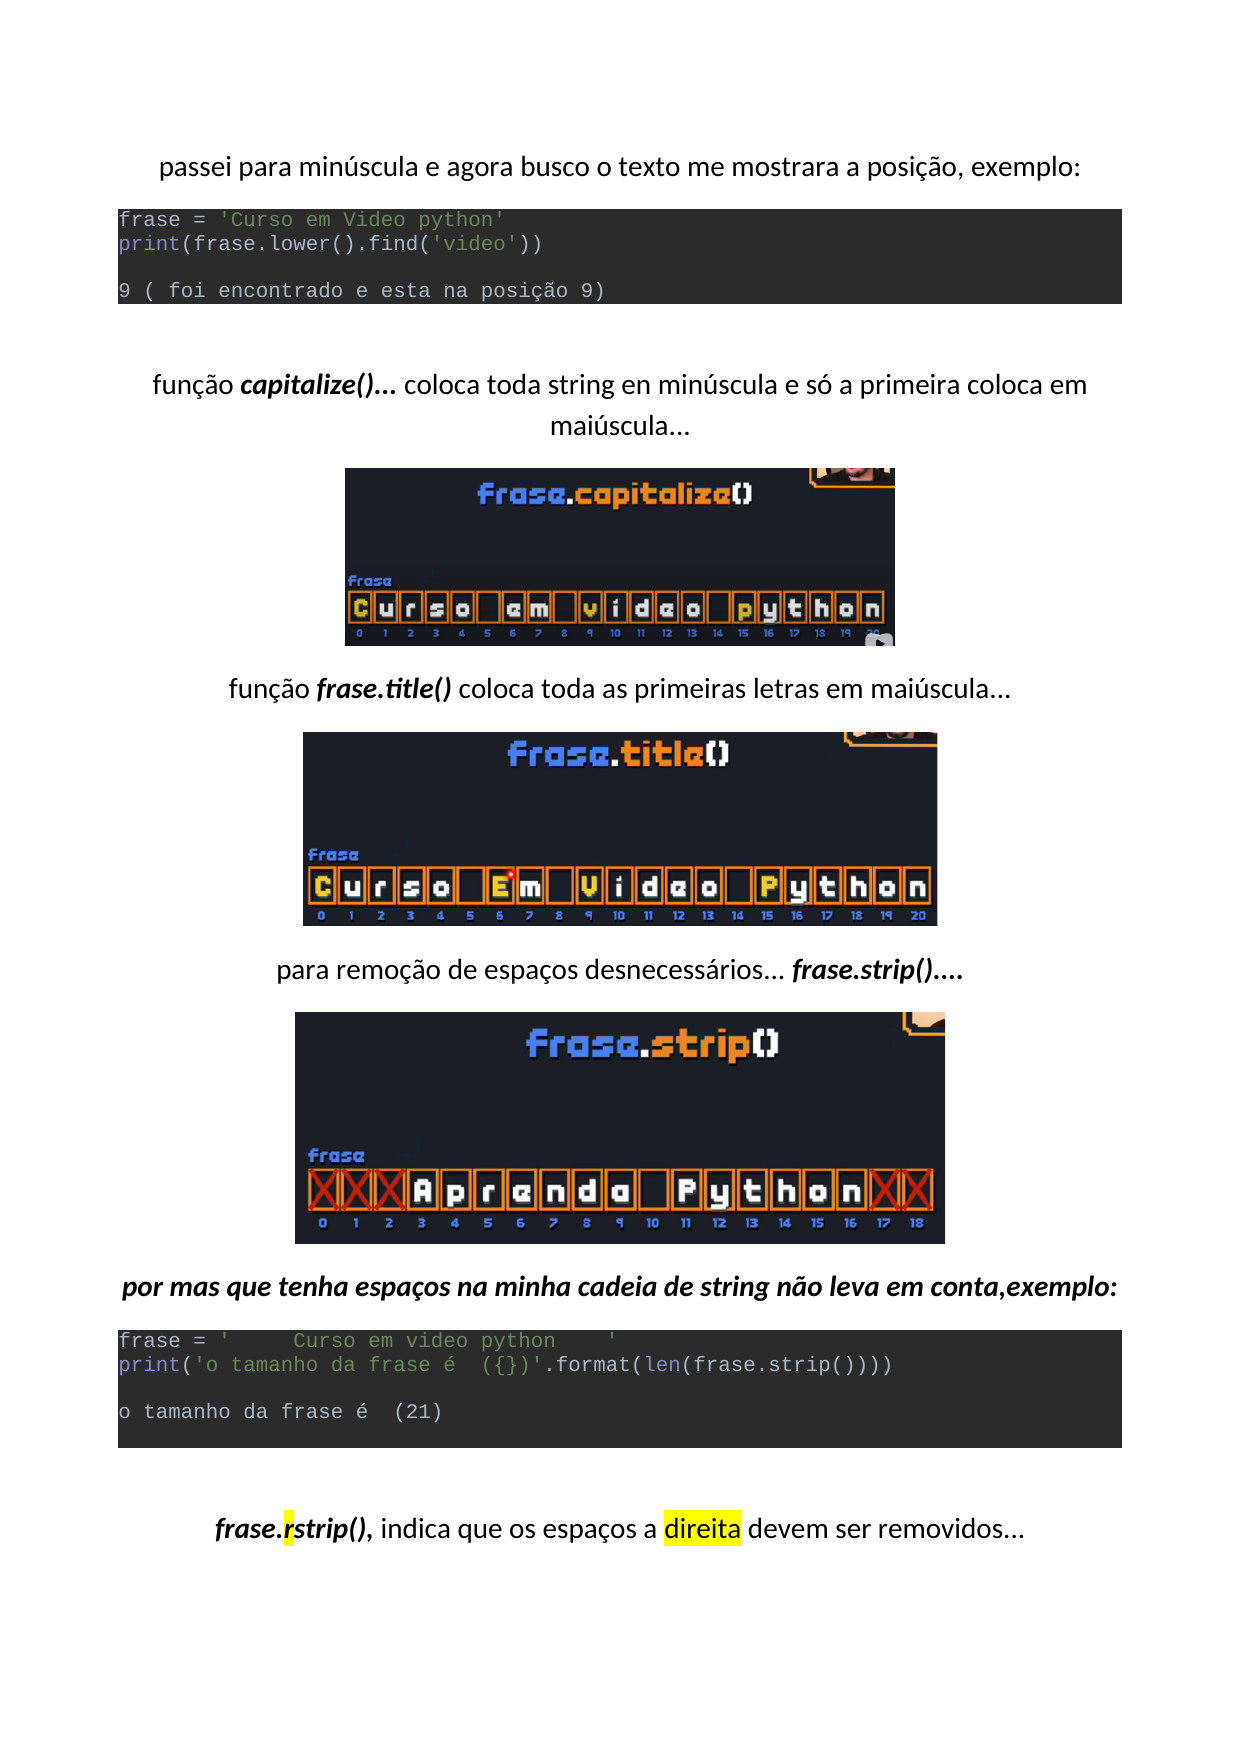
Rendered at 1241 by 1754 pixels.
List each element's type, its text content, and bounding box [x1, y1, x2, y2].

text passei para minúscula e agora busco o texto me mostrara a posição, exemplo: [118, 148, 1122, 183]
text o tamanho da frase é (21) [118, 1401, 1122, 1424]
picture [345, 468, 895, 646]
picture [295, 1012, 946, 1244]
text 9 ( foi encontrado e esta na posição 9) [118, 280, 1122, 304]
text por mas que tenha espaços na minha cadeia de string não leva em conta,exemplo: [118, 1268, 1122, 1304]
text para remoção de espaços desnecessários... frase.strip().... [118, 951, 1122, 986]
text frase.rstrip(), indica que os espaços a direita devem ser removidos... [741, 1510, 1122, 1546]
text frase = ' Curso em video python ' print('o tamanho da frase é ({})'.format(len(frase.strip()))) [118, 1330, 1122, 1377]
text função capitalize()... coloca toda string en minúscula e só a primeira coloca em maiúscula... [118, 366, 1122, 442]
text frase.rstrip(), indica que os espaços a direita devem ser removidos... [294, 1510, 664, 1546]
text frase = 'Curso em Video python' print(frase.lower().find('video')) [118, 209, 1122, 257]
text função frase.title() coloca toda as primeiras letras em maiúscula... [118, 670, 1122, 706]
text frase.rstrip(), indica que os espaços a direita devem ser removidos... [118, 1510, 284, 1546]
picture [303, 732, 938, 926]
